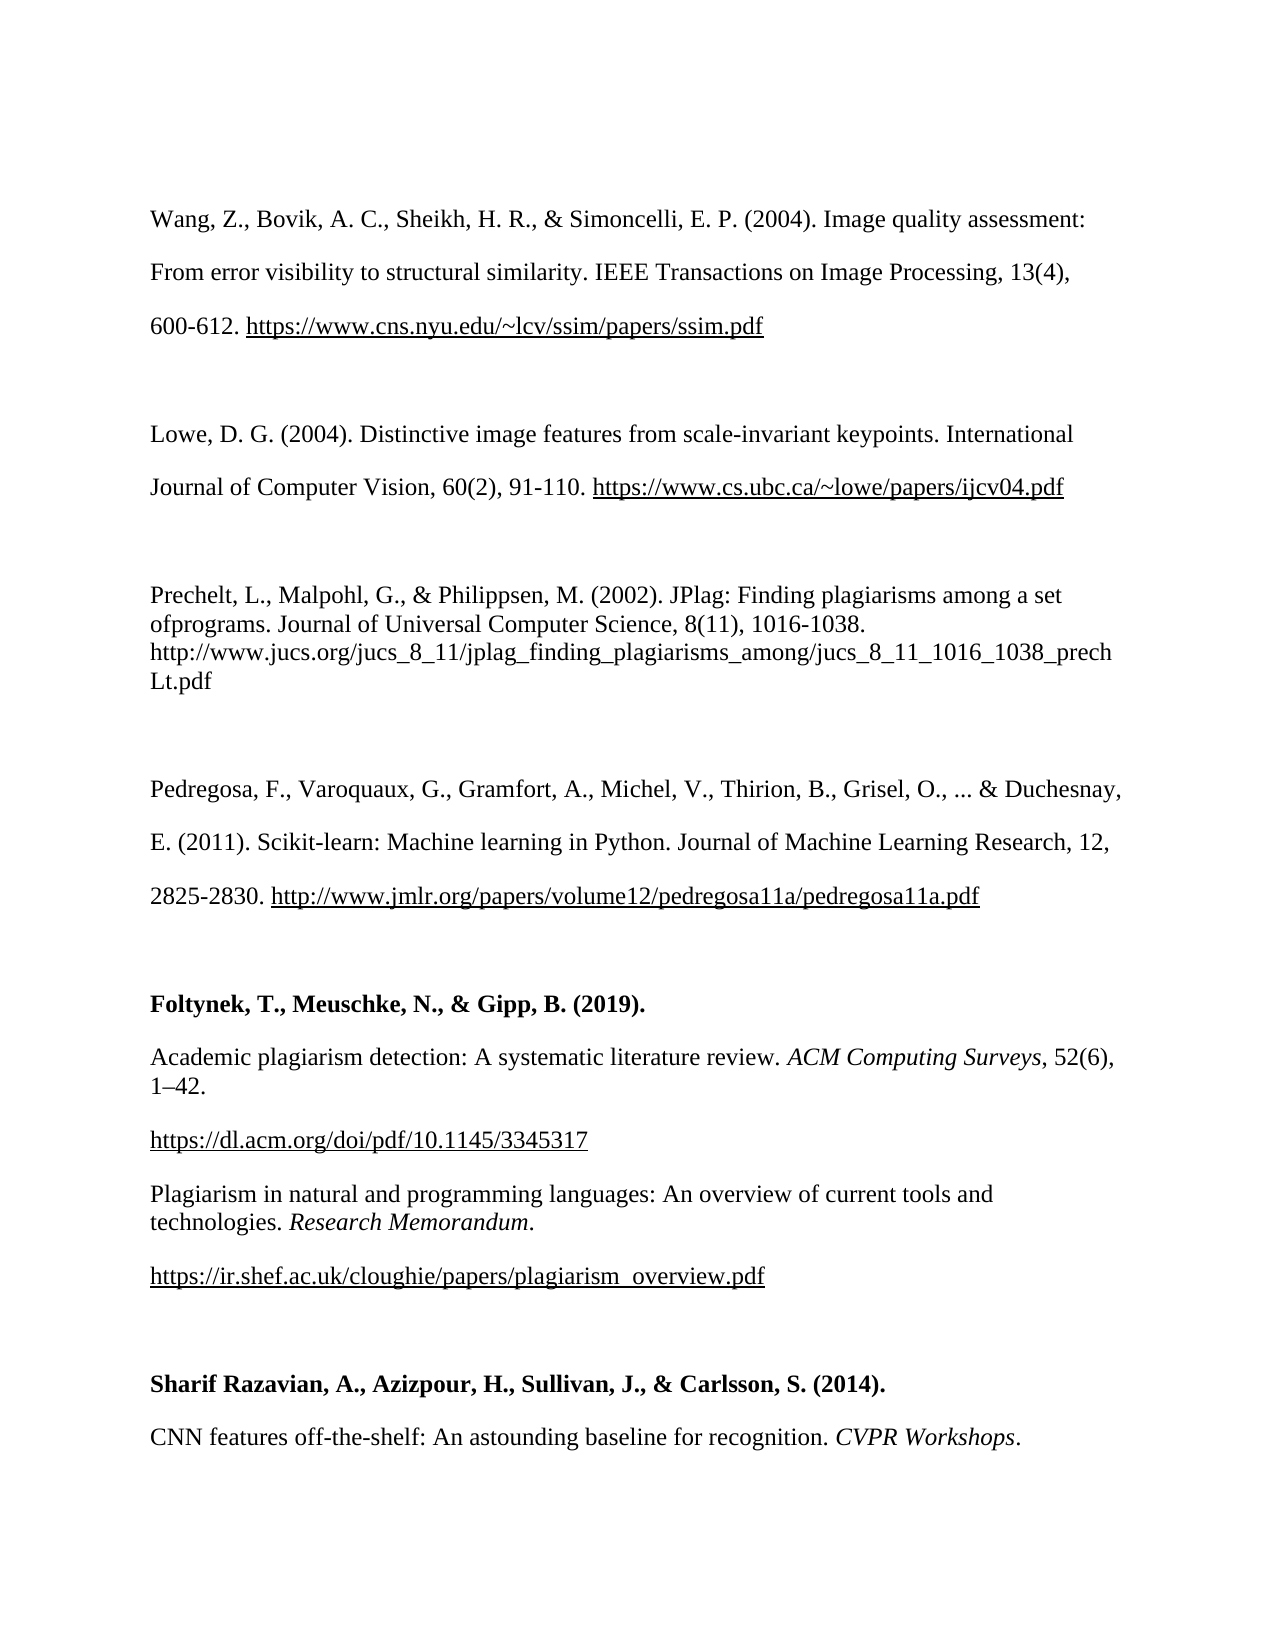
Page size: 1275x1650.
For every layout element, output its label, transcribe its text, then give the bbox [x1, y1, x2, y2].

text Wang, Z., Bovik, A. C., Sheikh, H. R., & Simoncelli, E. P. (2004). Image quality assessment: [150, 204, 1125, 232]
text 600-612. https://www.cns.nyu.edu/~lcv/ssim/papers/ssim.pdf [150, 311, 1125, 340]
text From error visibility to structural similarity. IEEE Transactions on Image Processing, 13(4), [150, 257, 1125, 286]
text Journal of Computer Vision, 60(2), 91-110. https://www.cs.ubc.ca/~lowe/papers/ijcv04.pdf [150, 472, 1125, 501]
text Foltynek, T., Meuschke, N., & Gipp, B. (2019). [150, 989, 1125, 1017]
text Sharif Razavian, A., Azizpour, H., Sullivan, J., & Carlsson, S. (2014). [150, 1369, 1125, 1397]
text CNN features off-the-shelf: An astounding baseline for recognition. CVPR Workshops. [150, 1422, 1125, 1451]
text Prechelt, L., Malpohl, G., & Philippsen, M. (2002). JPlag: Finding plagiarisms among a set ofprograms. Journal of Universal Computer Science, 8(11), 1016-1038. http://www.jucs.org/jucs_8_11/jplag_finding_plagiarisms_among/jucs_8_11_1016_1038_prechLt.pdf [150, 580, 1125, 695]
text Academic plagiarism detection: A systematic literature review. ACM Computing Surveys, 52(6), 1–42. [150, 1042, 1125, 1100]
text Plagiarism in natural and programming languages: An overview of current tools and technologies. Research Memorandum. [150, 1179, 1125, 1236]
text Lowe, D. G. (2004). Distinctive image features from scale-invariant keypoints. International [150, 419, 1125, 447]
text 2825-2830. http://www.jmlr.org/papers/volume12/pedregosa11a/pedregosa11a.pdf [150, 881, 1125, 910]
text https://ir.shef.ac.uk/cloughie/papers/plagiarism_overview.pdf [150, 1261, 1125, 1290]
text https://dl.acm.org/doi/pdf/10.1145/3345317 [150, 1125, 1125, 1154]
text E. (2011). Scikit-learn: Machine learning in Python. Journal of Machine Learning Research, 12, [150, 827, 1125, 856]
text Pedregosa, F., Varoquaux, G., Gramfort, A., Michel, V., Thirion, B., Grisel, O., ... & Duchesnay, [150, 774, 1125, 802]
